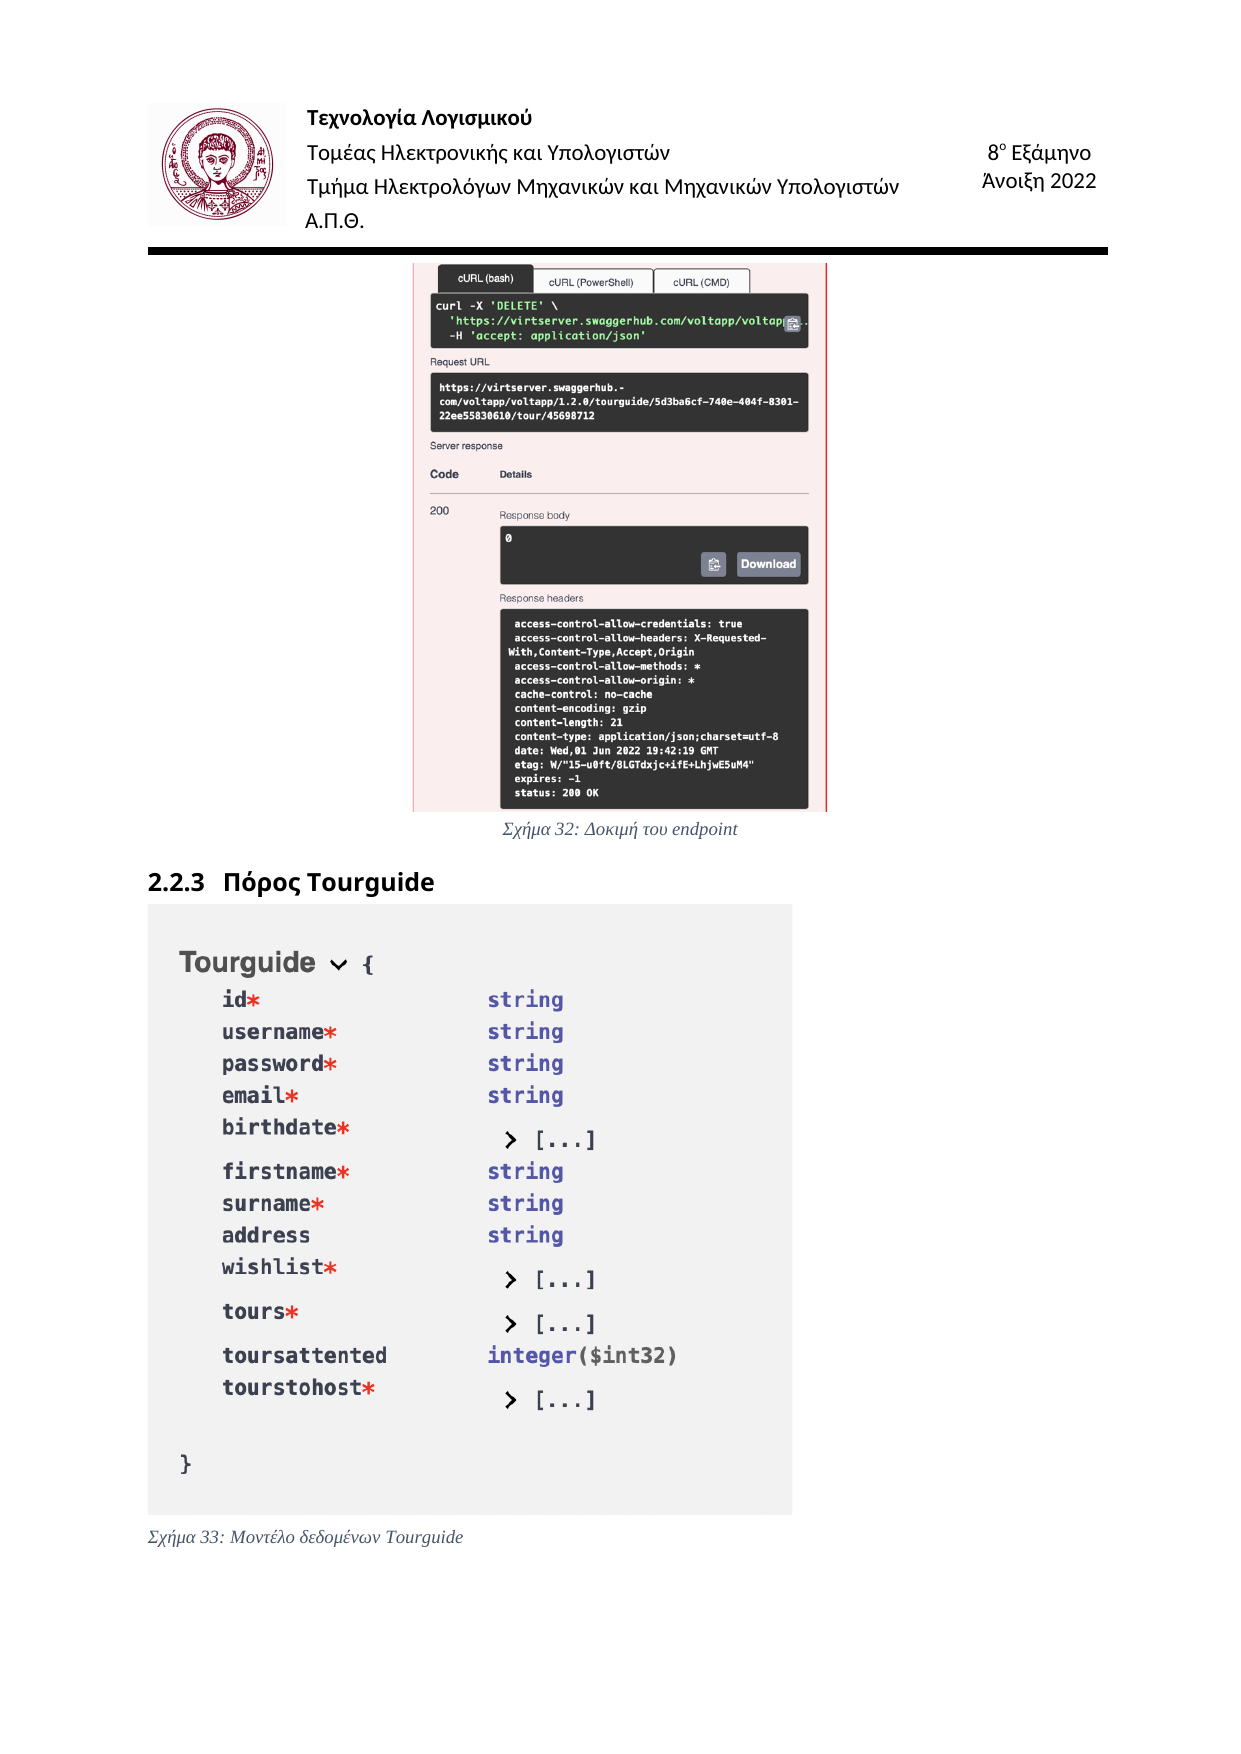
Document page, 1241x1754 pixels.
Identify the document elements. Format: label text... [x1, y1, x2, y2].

picture [147, 904, 793, 1520]
subtitle Πόρος Tourguide [148, 864, 1092, 898]
picture [147, 103, 287, 226]
text Σχήμα 33: Μοντέλο δεδομένων Tourguide [148, 1526, 1092, 1547]
text Σχήμα 32: Δοκιμή του endpoint [148, 818, 1092, 839]
picture [412, 263, 828, 812]
